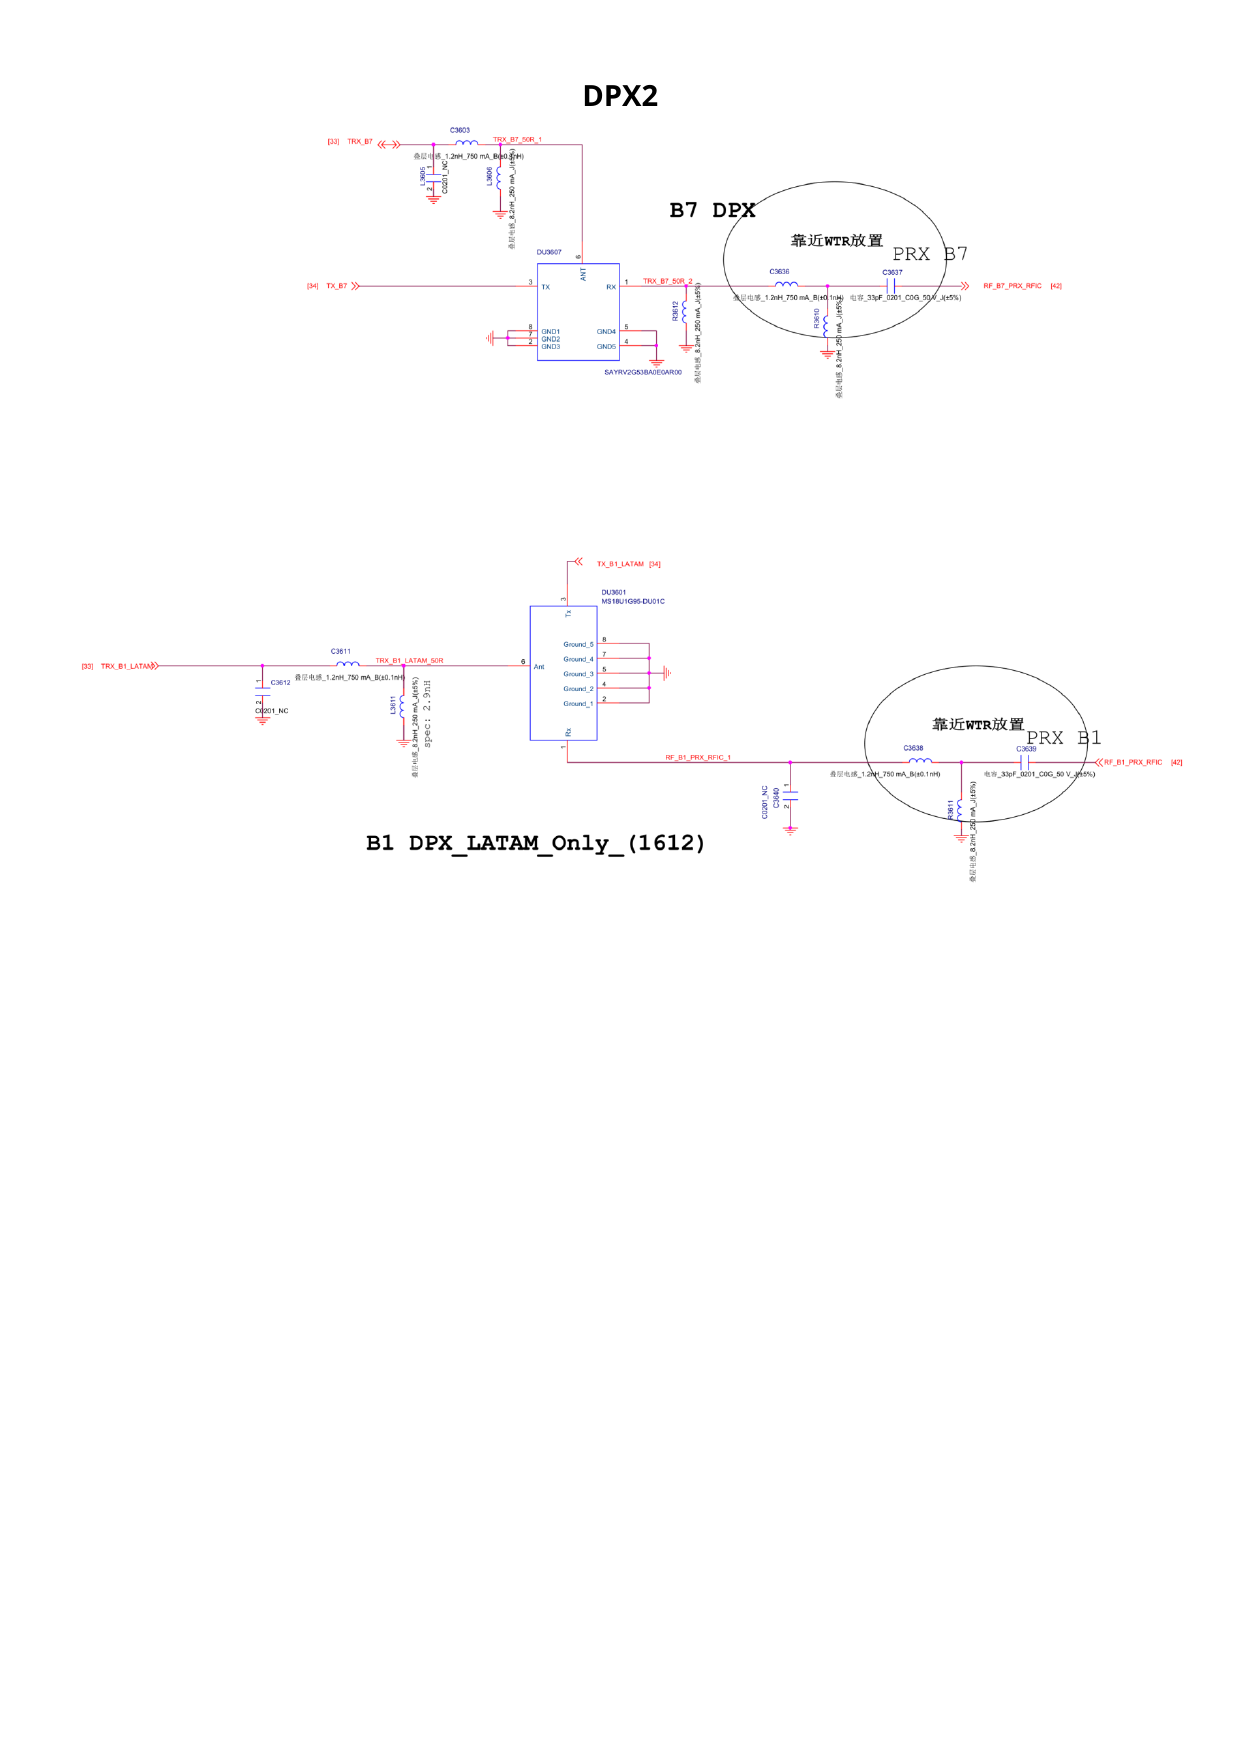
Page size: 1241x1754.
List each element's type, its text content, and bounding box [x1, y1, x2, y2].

text DPX2 [75, 75, 1165, 114]
picture [75, 114, 1198, 891]
